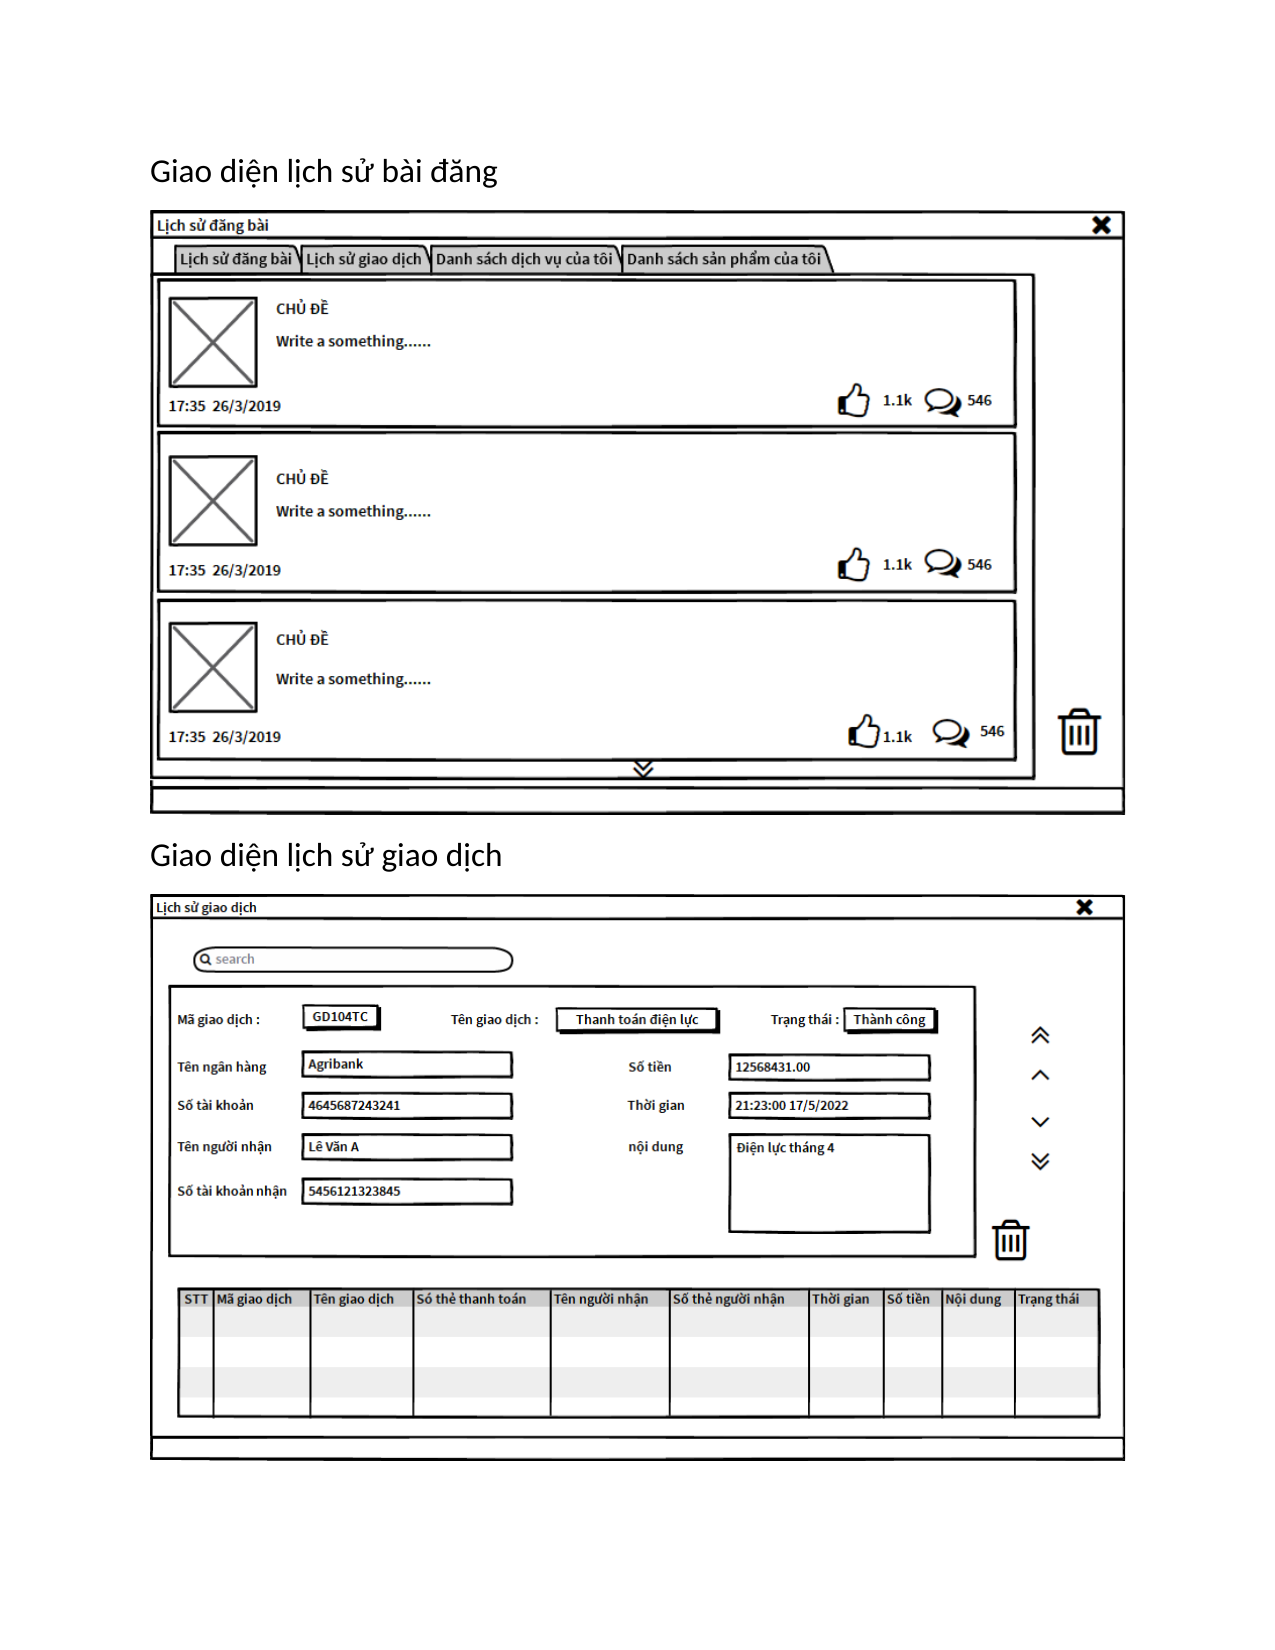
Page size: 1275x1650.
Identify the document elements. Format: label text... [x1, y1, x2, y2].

picture [150, 210, 1125, 815]
text Giao diện lịch sử giao dịch [150, 834, 1125, 874]
picture [150, 894, 1125, 1461]
text Giao diện lịch sử bài đăng [150, 150, 1125, 191]
